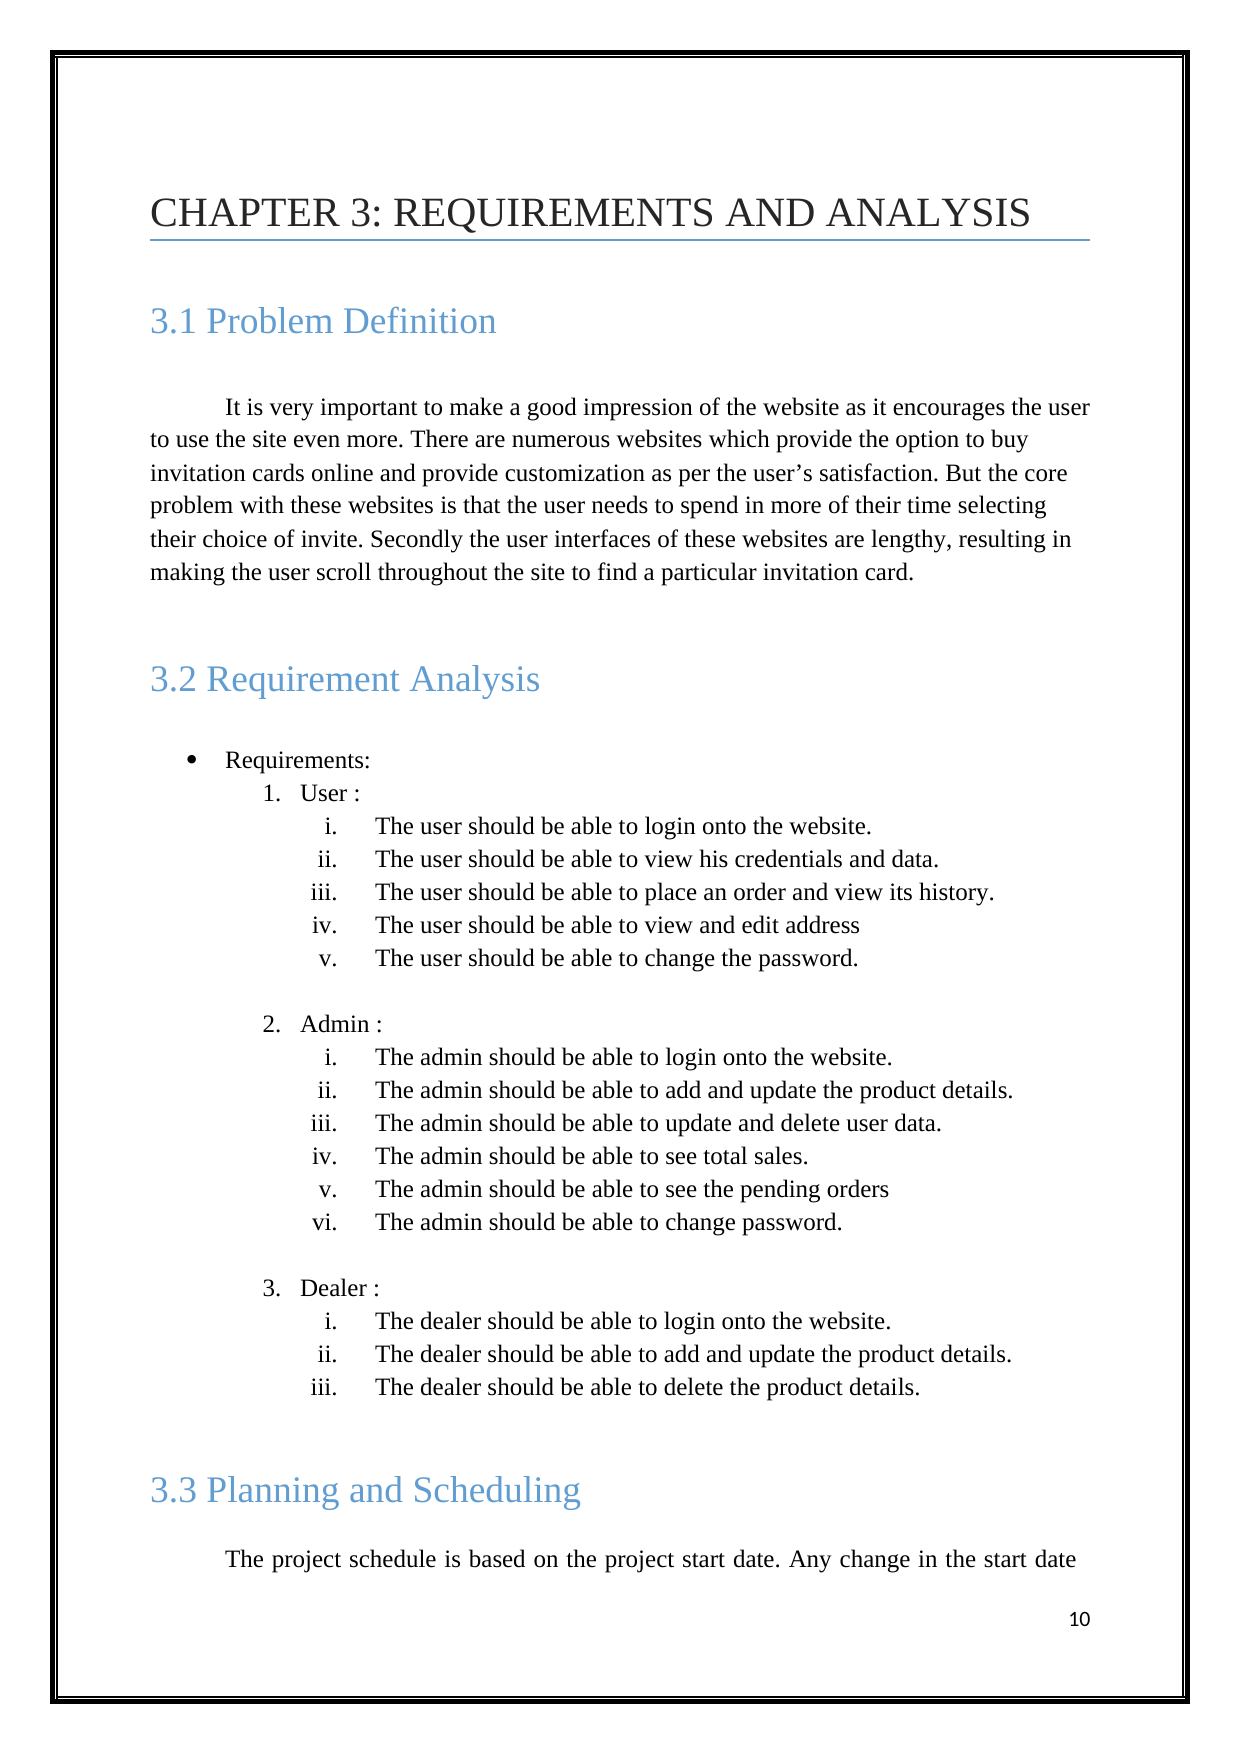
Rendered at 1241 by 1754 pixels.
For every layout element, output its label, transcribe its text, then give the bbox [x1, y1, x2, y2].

subtitle 3.2 Requirement Analysis [150, 656, 1090, 699]
subtitle 3.3 Planning and Scheduling [150, 1467, 1090, 1511]
list The user should be able to place an order and view its history. [337, 877, 1090, 906]
list Requirements: [187, 745, 1090, 773]
list The admin should be able to login onto the website. [337, 1042, 1090, 1071]
list The admin should be able to add and update the product details. [337, 1075, 1090, 1104]
list The user should be able to view and edit address [337, 910, 1090, 939]
list The user should be able to change the password. [337, 943, 1090, 972]
list The admin should be able to change password. [337, 1207, 1090, 1236]
list The admin should be able to see the pending orders [337, 1174, 1090, 1203]
text It is very important to make a good impression of the website as it encourages the user to use the site even more. There are numerous websites which provide the option to buy invitation cards online and provide customization as per the user’s satisfaction. But the core problem with these websites is that the user needs to spend in more of their time selecting their choice of invite. Secondly the user interfaces of these websites are lengthy, resulting in making the user scroll throughout the site to find a particular invitation card. [150, 392, 1090, 585]
list The dealer should be able to add and update the product details. [337, 1339, 1090, 1368]
list The admin should be able to see total sales. [337, 1141, 1090, 1170]
list The admin should be able to update and delete user data. [337, 1108, 1090, 1137]
list The dealer should be able to login onto the website. [337, 1306, 1090, 1335]
list The user should be able to login onto the website. [337, 811, 1090, 839]
subtitle 3.1 Problem Definition [150, 299, 1090, 342]
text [160, 1544, 1078, 1573]
list The user should be able to view his credentials and data. [337, 844, 1090, 873]
list Admin : [262, 1009, 1090, 1038]
list The dealer should be able to delete the product details. [337, 1372, 1090, 1401]
list Dealer : [262, 1273, 1090, 1302]
subtitle CHAPTER 3: REQUIREMENTS AND ANALYSIS [150, 187, 1090, 239]
list User : [262, 778, 1090, 807]
